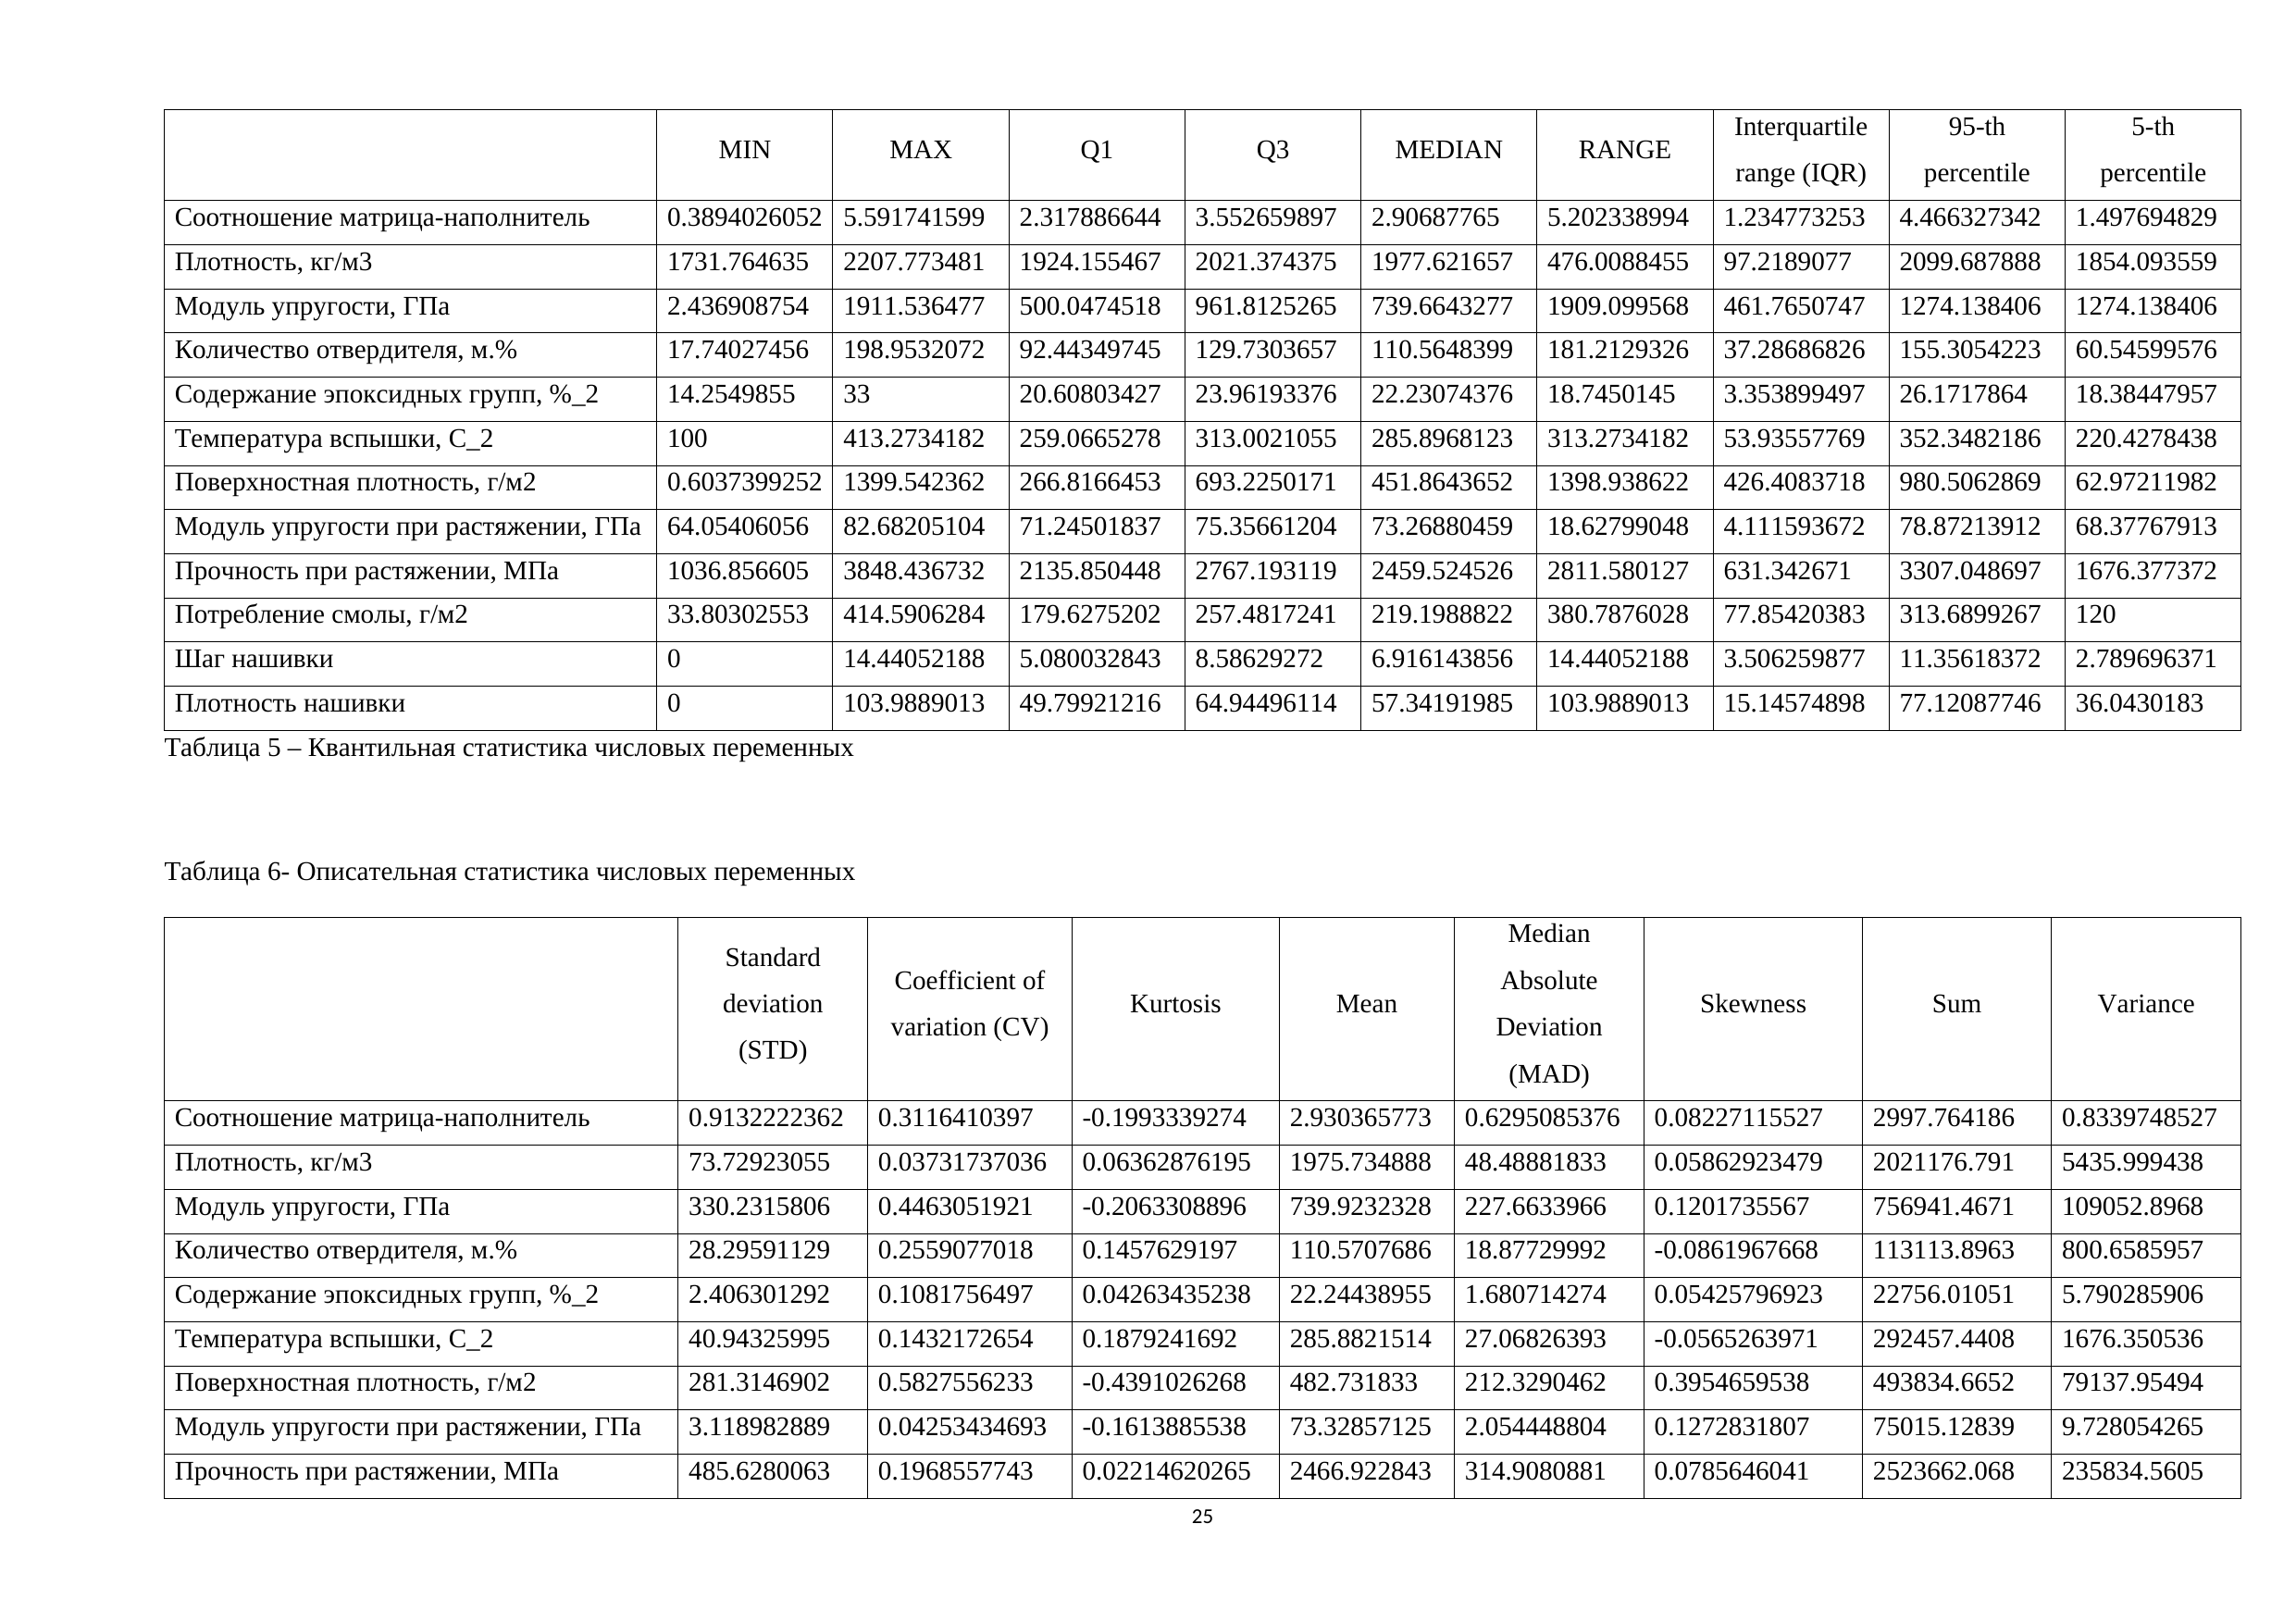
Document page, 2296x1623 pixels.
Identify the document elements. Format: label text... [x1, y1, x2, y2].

table_cell 0.1457629197 [1073, 1234, 1279, 1277]
table_cell 0.6295085376 [1455, 1101, 1644, 1145]
table_cell 1676.377372 [2066, 554, 2240, 598]
table_cell 14.44052188 [833, 642, 1009, 686]
table_cell 5.080032843 [1010, 642, 1185, 686]
table_cell 40.94325995 [678, 1322, 867, 1366]
table_cell 314.9080881 [1455, 1455, 1644, 1498]
table_cell 2021.374375 [1185, 245, 1360, 289]
table_cell Количество отвердителя, м.% [165, 333, 656, 377]
table_cell 0.04253434693 [868, 1410, 1072, 1454]
table_cell 3.506259877 [1714, 642, 1889, 686]
table_cell 1399.542362 [833, 466, 1009, 509]
table_cell Содержание эпоксидных групп, %_2 [165, 1278, 677, 1321]
table_cell 9.728054265 [2052, 1410, 2240, 1454]
table_cell 1911.536477 [833, 290, 1009, 332]
table_cell 281.3146902 [678, 1367, 867, 1409]
table_cell 27.06826393 [1455, 1322, 1644, 1366]
table_cell 2021176.791 [1863, 1146, 2051, 1189]
table_cell 17.74027456 [657, 333, 832, 377]
table_header Coefficient of variation (CV) [868, 918, 1072, 1100]
table_cell 219.1988822 [1361, 599, 1536, 641]
table_cell 739.6643277 [1361, 290, 1536, 332]
table_cell 5.790285906 [2052, 1278, 2240, 1321]
table_header Sum [1863, 918, 2051, 1100]
table_cell 0.06362876195 [1073, 1146, 1279, 1189]
table_cell 3848.436732 [833, 554, 1009, 598]
table_cell Поверхностная плотность, г/м2 [165, 466, 656, 509]
table_cell Прочность при растяжении, МПа [165, 1455, 677, 1498]
table_cell 73.26880459 [1361, 510, 1536, 553]
table_cell 1731.764635 [657, 245, 832, 289]
table_cell 77.85420383 [1714, 599, 1889, 641]
table_cell 259.0665278 [1010, 422, 1185, 465]
table_cell 2.317886644 [1010, 201, 1185, 244]
table_cell 36.0430183 [2066, 687, 2240, 730]
table_cell 4.111593672 [1714, 510, 1889, 553]
table_cell 0.3894026052 [657, 201, 832, 244]
table_header MIN [657, 110, 832, 200]
table_cell 2.054448804 [1455, 1410, 1644, 1454]
table_cell Шаг нашивки [165, 642, 656, 686]
table_cell Температура вспышки, С_2 [165, 422, 656, 465]
table_cell Модуль упругости, ГПа [165, 1190, 677, 1233]
table_cell 110.5648399 [1361, 333, 1536, 377]
table_cell 266.8166453 [1010, 466, 1185, 509]
table_cell 980.5062869 [1890, 466, 2065, 509]
table_header [165, 110, 656, 200]
table_cell -0.2063308896 [1073, 1190, 1279, 1233]
table_cell 961.8125265 [1185, 290, 1360, 332]
table_cell 485.6280063 [678, 1455, 867, 1498]
table_cell 1854.093559 [2066, 245, 2240, 289]
table_cell 22.24438955 [1280, 1278, 1454, 1321]
table_cell 0 [657, 687, 832, 730]
table_cell 693.2250171 [1185, 466, 1360, 509]
table_cell 8.58629272 [1185, 642, 1360, 686]
table_cell Количество отвердителя, м.% [165, 1234, 677, 1277]
table_cell 0.4463051921 [868, 1190, 1072, 1233]
table_cell 18.62799048 [1537, 510, 1713, 553]
table_cell 5435.999438 [2052, 1146, 2240, 1189]
table_cell 4.466327342 [1890, 201, 2065, 244]
table_cell 482.731833 [1280, 1367, 1454, 1409]
table_cell 14.44052188 [1537, 642, 1713, 686]
table_cell 37.28686826 [1714, 333, 1889, 377]
table_cell 2523662.068 [1863, 1455, 2051, 1498]
table_header 95-th percentile [1890, 110, 2065, 200]
table_cell 18.7450145 [1537, 378, 1713, 421]
table_cell 1398.938622 [1537, 466, 1713, 509]
table_cell 451.8643652 [1361, 466, 1536, 509]
table_cell 33.80302553 [657, 599, 832, 641]
table_cell 2.789696371 [2066, 642, 2240, 686]
table_cell 0.1432172654 [868, 1322, 1072, 1366]
table_cell 64.05406056 [657, 510, 832, 553]
table_cell 0.0785646041 [1644, 1455, 1862, 1498]
table_cell 103.9889013 [833, 687, 1009, 730]
table_cell 1.680714274 [1455, 1278, 1644, 1321]
table_cell 97.2189077 [1714, 245, 1889, 289]
table_cell 285.8968123 [1361, 422, 1536, 465]
table_header MAX [833, 110, 1009, 200]
table_cell Поверхностная плотность, г/м2 [165, 1367, 677, 1409]
table_cell 179.6275202 [1010, 599, 1185, 641]
table_cell 739.9232328 [1280, 1190, 1454, 1233]
table_cell 92.44349745 [1010, 333, 1185, 377]
table_cell 2466.922843 [1280, 1455, 1454, 1498]
table_cell 68.37767913 [2066, 510, 2240, 553]
table_cell Плотность, кг/м3 [165, 1146, 677, 1189]
table_cell 1924.155467 [1010, 245, 1185, 289]
table_cell 0.02214620265 [1073, 1455, 1279, 1498]
table_cell 82.68205104 [833, 510, 1009, 553]
table_cell 2997.764186 [1863, 1101, 2051, 1145]
table_cell 0.6037399252 [657, 466, 832, 509]
table_cell -0.4391026268 [1073, 1367, 1279, 1409]
table_cell 2135.850448 [1010, 554, 1185, 598]
table_cell 77.12087746 [1890, 687, 2065, 730]
table_cell 1036.856605 [657, 554, 832, 598]
table_cell Прочность при растяжении, МПа [165, 554, 656, 598]
table_cell 22.23074376 [1361, 378, 1536, 421]
table_header Q3 [1185, 110, 1360, 200]
table_cell 48.48881833 [1455, 1146, 1644, 1189]
table_cell 181.2129326 [1537, 333, 1713, 377]
table_cell 426.4083718 [1714, 466, 1889, 509]
table_cell 0 [657, 642, 832, 686]
table_cell 0.05425796923 [1644, 1278, 1862, 1321]
table_cell 235834.5605 [2052, 1455, 2240, 1498]
table_header Standard deviation (STD) [678, 918, 867, 1100]
table_header 5-th percentile [2066, 110, 2240, 200]
table_cell 73.32857125 [1280, 1410, 1454, 1454]
table_cell 2.406301292 [678, 1278, 867, 1321]
table_cell 800.6585957 [2052, 1234, 2240, 1277]
table_cell 2811.580127 [1537, 554, 1713, 598]
table_cell 0.1272831807 [1644, 1410, 1862, 1454]
table_cell 1274.138406 [1890, 290, 2065, 332]
table_cell 1975.734888 [1280, 1146, 1454, 1189]
table_cell Потребление смолы, г/м2 [165, 599, 656, 641]
table_cell 0.05862923479 [1644, 1146, 1862, 1189]
table_cell 2207.773481 [833, 245, 1009, 289]
table_cell 79137.95494 [2052, 1367, 2240, 1409]
table_cell 631.342671 [1714, 554, 1889, 598]
table_cell 461.7650747 [1714, 290, 1889, 332]
table_cell 500.0474518 [1010, 290, 1185, 332]
table_cell Соотношение матрица-наполнитель [165, 201, 656, 244]
table_header [165, 918, 677, 1100]
table_cell 292457.4408 [1863, 1322, 2051, 1366]
table_cell 113113.8963 [1863, 1234, 2051, 1277]
table_cell 2459.524526 [1361, 554, 1536, 598]
table_cell 100 [657, 422, 832, 465]
table_cell 2767.193119 [1185, 554, 1360, 598]
table_header Mean [1280, 918, 1454, 1100]
table_cell 28.29591129 [678, 1234, 867, 1277]
table_cell 1274.138406 [2066, 290, 2240, 332]
table_header Skewness [1644, 918, 1862, 1100]
table_cell 313.0021055 [1185, 422, 1360, 465]
table_cell -0.0861967668 [1644, 1234, 1862, 1277]
table_cell 109052.8968 [2052, 1190, 2240, 1233]
table_header Kurtosis [1073, 918, 1279, 1100]
table_cell 413.2734182 [833, 422, 1009, 465]
table_cell 380.7876028 [1537, 599, 1713, 641]
table_cell 493834.6652 [1863, 1367, 2051, 1409]
table_cell 33 [833, 378, 1009, 421]
table_cell 22756.01051 [1863, 1278, 2051, 1321]
table_cell 1977.621657 [1361, 245, 1536, 289]
table_cell 2.436908754 [657, 290, 832, 332]
table_cell 0.3954659538 [1644, 1367, 1862, 1409]
table_cell 73.72923055 [678, 1146, 867, 1189]
table_cell 2099.687888 [1890, 245, 2065, 289]
table_cell 18.38447957 [2066, 378, 2240, 421]
table_cell Содержание эпоксидных групп, %_2 [165, 378, 656, 421]
table_header Median Absolute Deviation (MAD) [1455, 918, 1644, 1100]
table_cell 60.54599576 [2066, 333, 2240, 377]
table_cell 0.1081756497 [868, 1278, 1072, 1321]
table_cell 0.03731737036 [868, 1146, 1072, 1189]
table_cell 285.8821514 [1280, 1322, 1454, 1366]
text Таблица 6- Описательная статистика числовых переменных [164, 855, 2240, 886]
table_cell -0.0565263971 [1644, 1322, 1862, 1366]
table_cell 129.7303657 [1185, 333, 1360, 377]
table_cell -0.1993339274 [1073, 1101, 1279, 1145]
table_cell 0.1201735567 [1644, 1190, 1862, 1233]
table_cell 6.916143856 [1361, 642, 1536, 686]
table_cell 313.2734182 [1537, 422, 1713, 465]
table_cell 75015.12839 [1863, 1410, 2051, 1454]
table_cell 120 [2066, 599, 2240, 641]
table_cell 352.3482186 [1890, 422, 2065, 465]
table_header Q1 [1010, 110, 1185, 200]
table_cell 3307.048697 [1890, 554, 2065, 598]
table_header Interquartile range (IQR) [1714, 110, 1889, 200]
table_cell Соотношение матрица-наполнитель [165, 1101, 677, 1145]
table_cell 476.0088455 [1537, 245, 1713, 289]
table_cell 15.14574898 [1714, 687, 1889, 730]
table_cell 155.3054223 [1890, 333, 2065, 377]
table_cell 0.5827556233 [868, 1367, 1072, 1409]
table_cell 75.35661204 [1185, 510, 1360, 553]
table_cell -0.1613885538 [1073, 1410, 1279, 1454]
table_cell 220.4278438 [2066, 422, 2240, 465]
table_cell 2.930365773 [1280, 1101, 1454, 1145]
table_cell 3.552659897 [1185, 201, 1360, 244]
table_cell 26.1717864 [1890, 378, 2065, 421]
table_cell 330.2315806 [678, 1190, 867, 1233]
table_cell 313.6899267 [1890, 599, 2065, 641]
table_cell 0.1968557743 [868, 1455, 1072, 1498]
table_cell 1.234773253 [1714, 201, 1889, 244]
table_header RANGE [1537, 110, 1713, 200]
table_cell Плотность нашивки [165, 687, 656, 730]
table_cell 23.96193376 [1185, 378, 1360, 421]
table_cell 5.591741599 [833, 201, 1009, 244]
table_cell 1676.350536 [2052, 1322, 2240, 1366]
table_cell 0.2559077018 [868, 1234, 1072, 1277]
table_cell 0.8339748527 [2052, 1101, 2240, 1145]
table_cell 0.3116410397 [868, 1101, 1072, 1145]
table_cell 0.04263435238 [1073, 1278, 1279, 1321]
table_cell 14.2549855 [657, 378, 832, 421]
table_cell 57.34191985 [1361, 687, 1536, 730]
table_header MEDIAN [1361, 110, 1536, 200]
table_cell 11.35618372 [1890, 642, 2065, 686]
table_cell 212.3290462 [1455, 1367, 1644, 1409]
table_cell 3.353899497 [1714, 378, 1889, 421]
text Таблица 5 – Квантильная статистика числовых переменных [164, 731, 2240, 762]
table_cell 3.118982889 [678, 1410, 867, 1454]
table_cell 414.5906284 [833, 599, 1009, 641]
table_cell 110.5707686 [1280, 1234, 1454, 1277]
table_cell 18.87729992 [1455, 1234, 1644, 1277]
table_cell 5.202338994 [1537, 201, 1713, 244]
table_cell 1.497694829 [2066, 201, 2240, 244]
table_cell 71.24501837 [1010, 510, 1185, 553]
table_cell 0.08227115527 [1644, 1101, 1862, 1145]
table_cell 198.9532072 [833, 333, 1009, 377]
table_cell 103.9889013 [1537, 687, 1713, 730]
table_cell 53.93557769 [1714, 422, 1889, 465]
table_cell 1909.099568 [1537, 290, 1713, 332]
table_cell Модуль упругости при растяжении, ГПа [165, 1410, 677, 1454]
table_cell Плотность, кг/м3 [165, 245, 656, 289]
table_header Variance [2052, 918, 2240, 1100]
table_cell Модуль упругости, ГПа [165, 290, 656, 332]
table_cell 62.97211982 [2066, 466, 2240, 509]
table_cell 227.6633966 [1455, 1190, 1644, 1233]
table_cell Температура вспышки, С_2 [165, 1322, 677, 1366]
table_cell 756941.4671 [1863, 1190, 2051, 1233]
table_cell 257.4817241 [1185, 599, 1360, 641]
table_cell 78.87213912 [1890, 510, 2065, 553]
table_cell 0.1879241692 [1073, 1322, 1279, 1366]
table_cell Модуль упругости при растяжении, ГПа [165, 510, 656, 553]
table_cell 49.79921216 [1010, 687, 1185, 730]
table_cell 20.60803427 [1010, 378, 1185, 421]
table_cell 2.90687765 [1361, 201, 1536, 244]
table_cell 64.94496114 [1185, 687, 1360, 730]
table_cell 0.9132222362 [678, 1101, 867, 1145]
